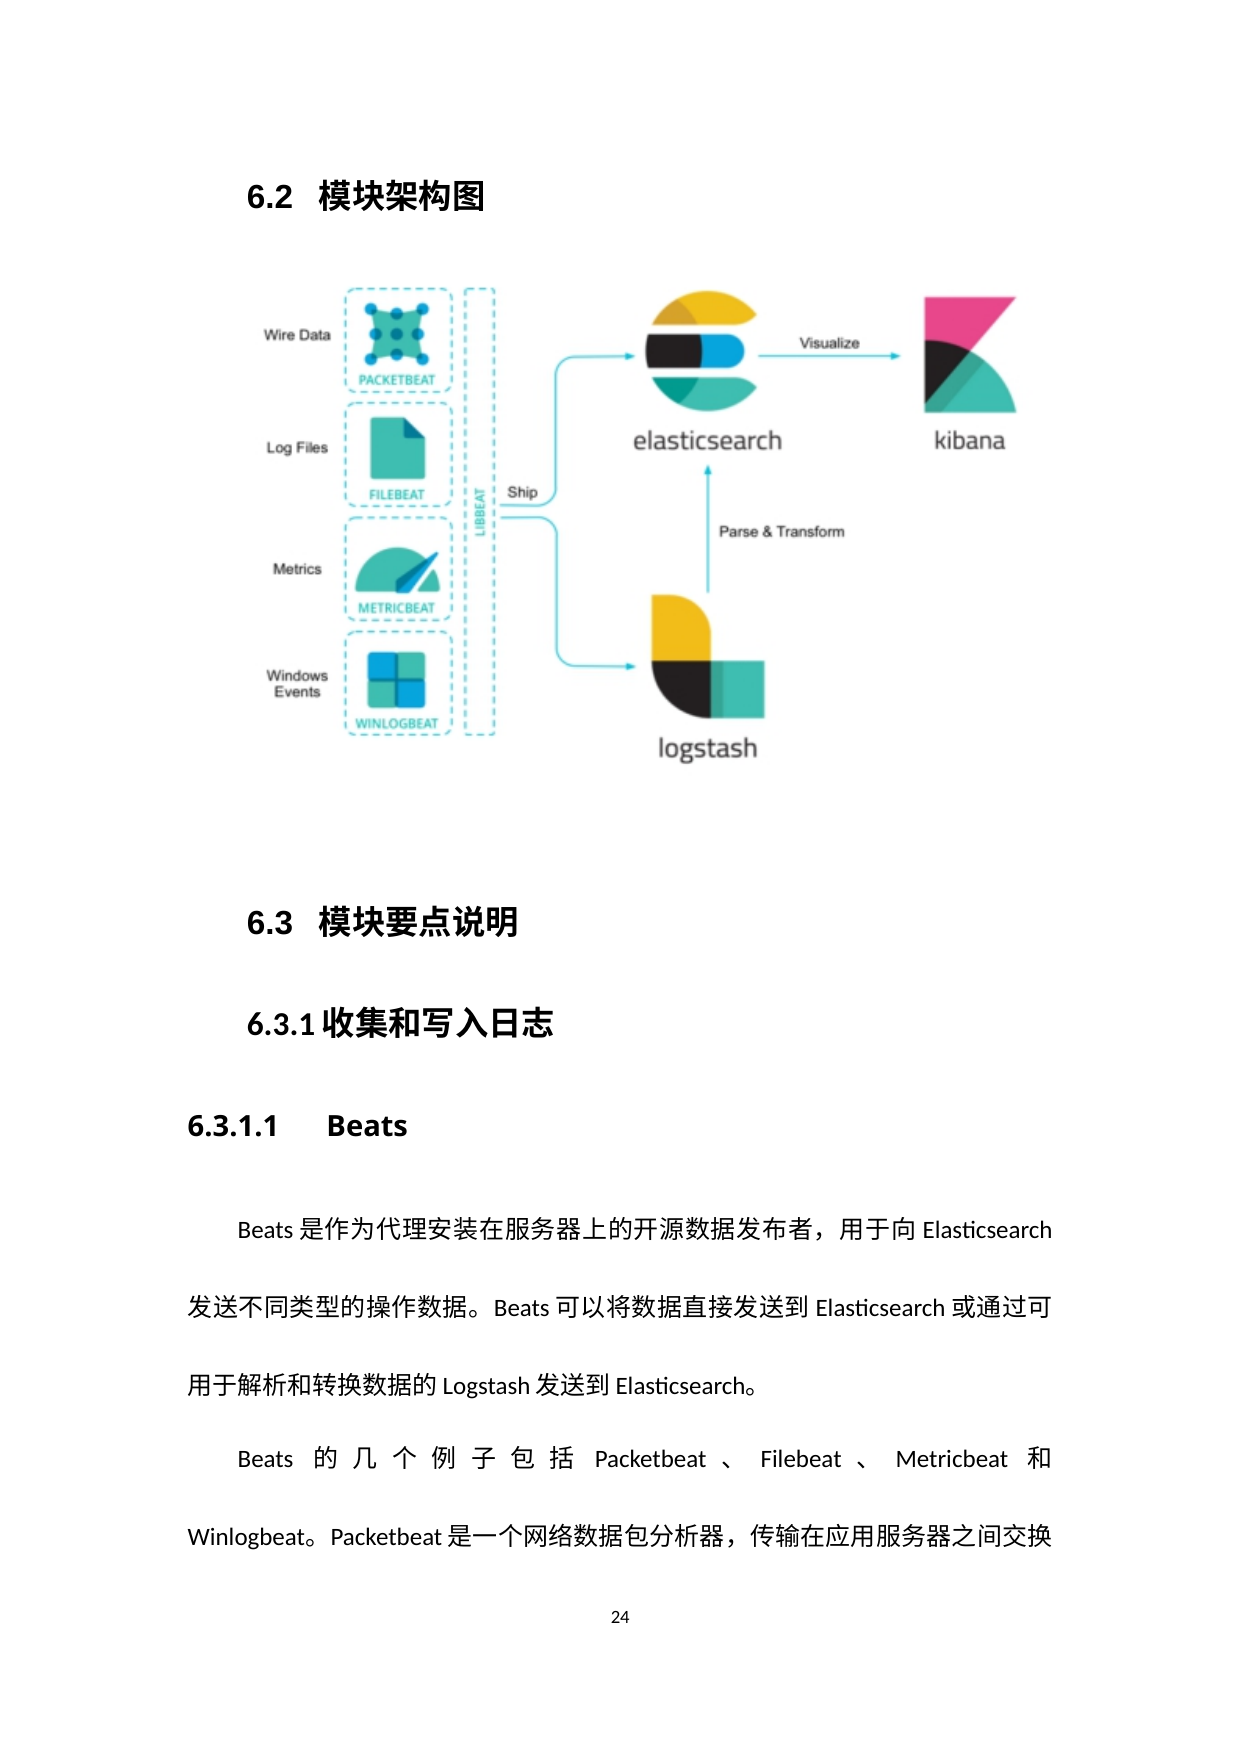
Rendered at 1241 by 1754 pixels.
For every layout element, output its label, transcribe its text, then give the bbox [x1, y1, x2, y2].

subtitle 收集和写入日志 [247, 989, 1053, 1054]
text Beats是作为代理安装在服务器上的开源数据发布者，用于向Elasticsearch发送不同类型的操作数据。Beats可以将数据直接发送到Elasticsearch或通过可用于解析和转换数据的Logstash发送到Elasticsearch。 [187, 1196, 1053, 1416]
subtitle 模块架构图 [247, 162, 1053, 227]
subtitle 模块要点说明 [247, 887, 1053, 952]
picture [231, 263, 1054, 786]
subtitle Beats [187, 1092, 1053, 1157]
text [187, 1424, 1053, 1567]
